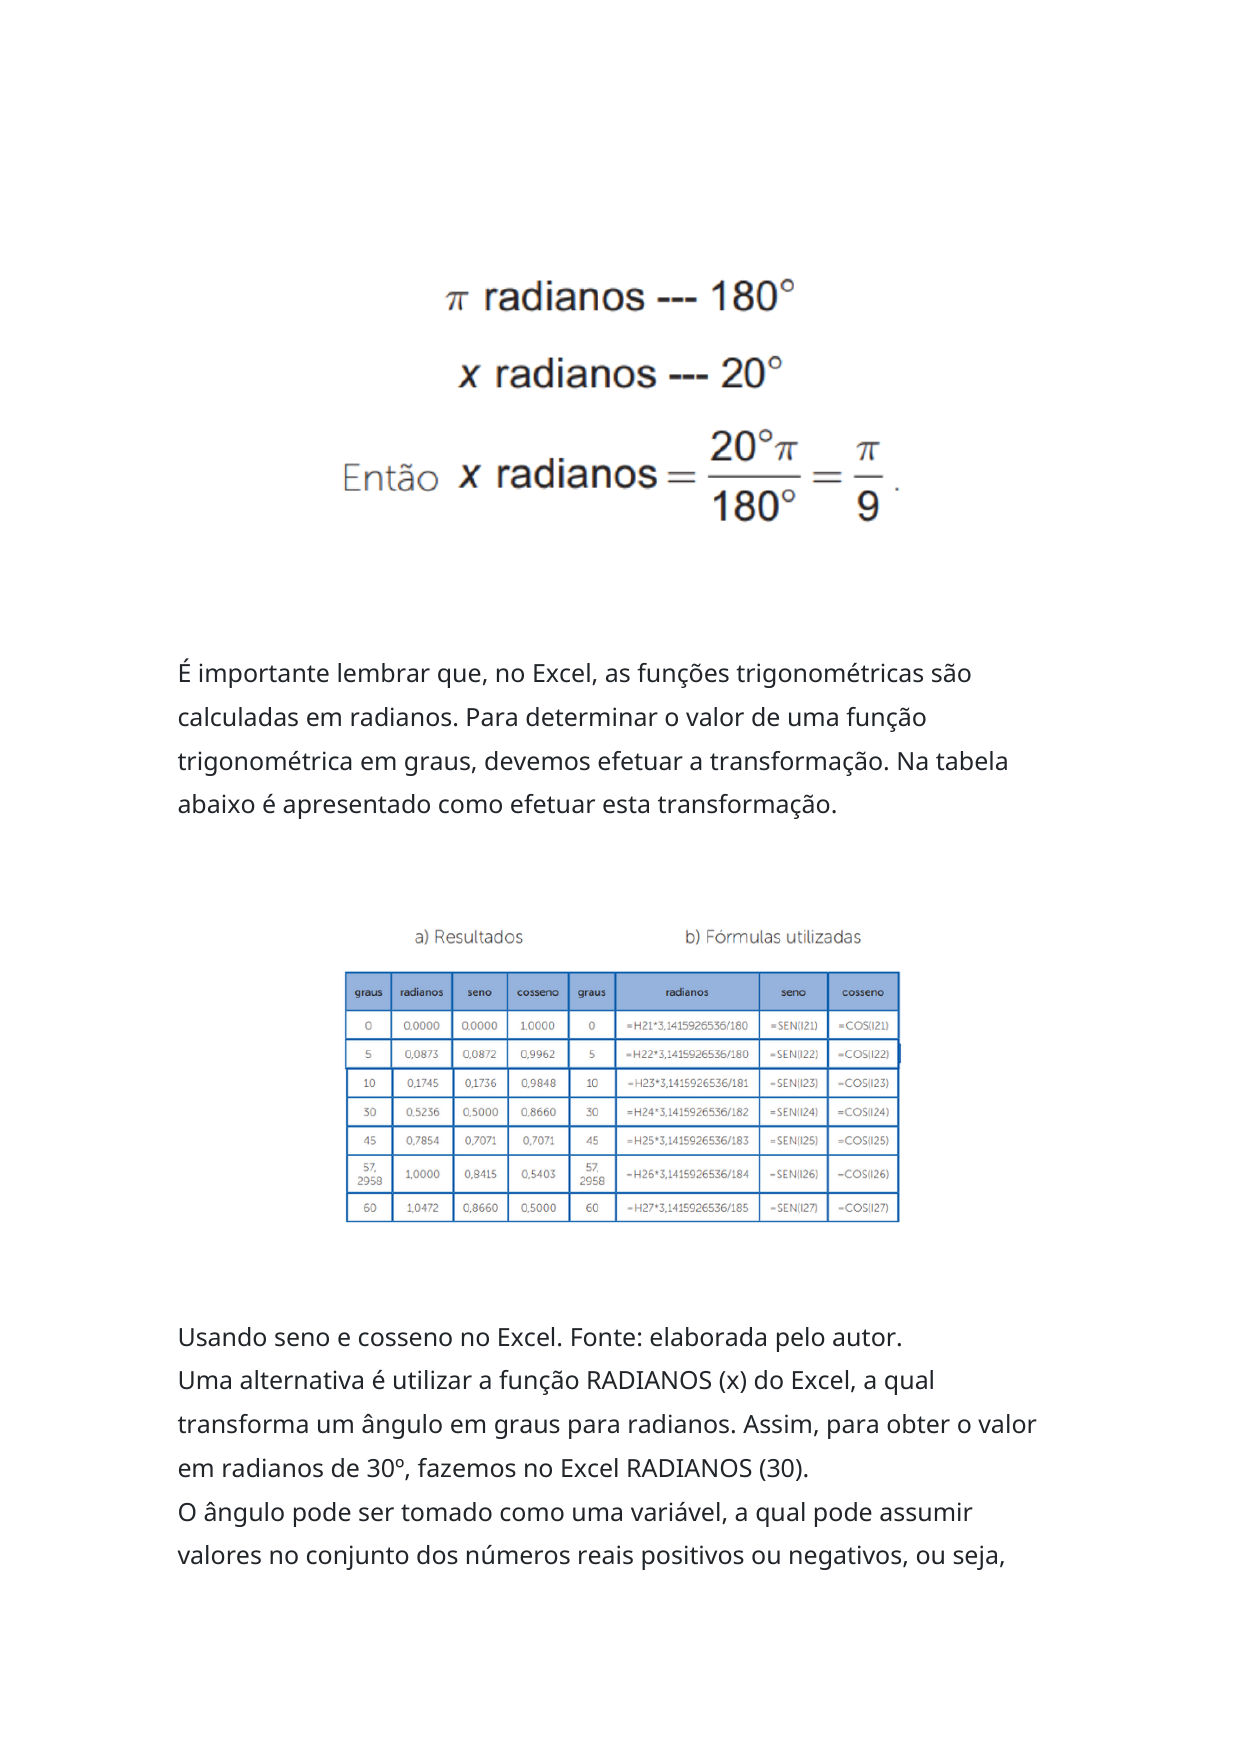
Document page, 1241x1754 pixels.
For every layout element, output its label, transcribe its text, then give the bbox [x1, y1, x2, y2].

text Uma alternativa é utilizar a função RADIANOS (x) do Excel, a qual transforma um ângulo em graus para radianos. Assim, para obter o valor em radianos de 30º, fazemos no Excel RADIANOS (30). [177, 1353, 1063, 1484]
text Usando seno e cosseno no Excel. Fonte: elaborada pelo autor. [177, 1320, 1063, 1353]
picture [177, 821, 1063, 1320]
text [177, 1484, 1063, 1572]
picture [177, 147, 1063, 646]
text É importante lembrar que, no Excel, as funções trigonométricas são calculadas em radianos. Para determinar o valor de uma função trigonométrica em graus, devemos efetuar a transformação. Na tabela abaixo é apresentado como efetuar esta transformação. [177, 646, 1063, 821]
